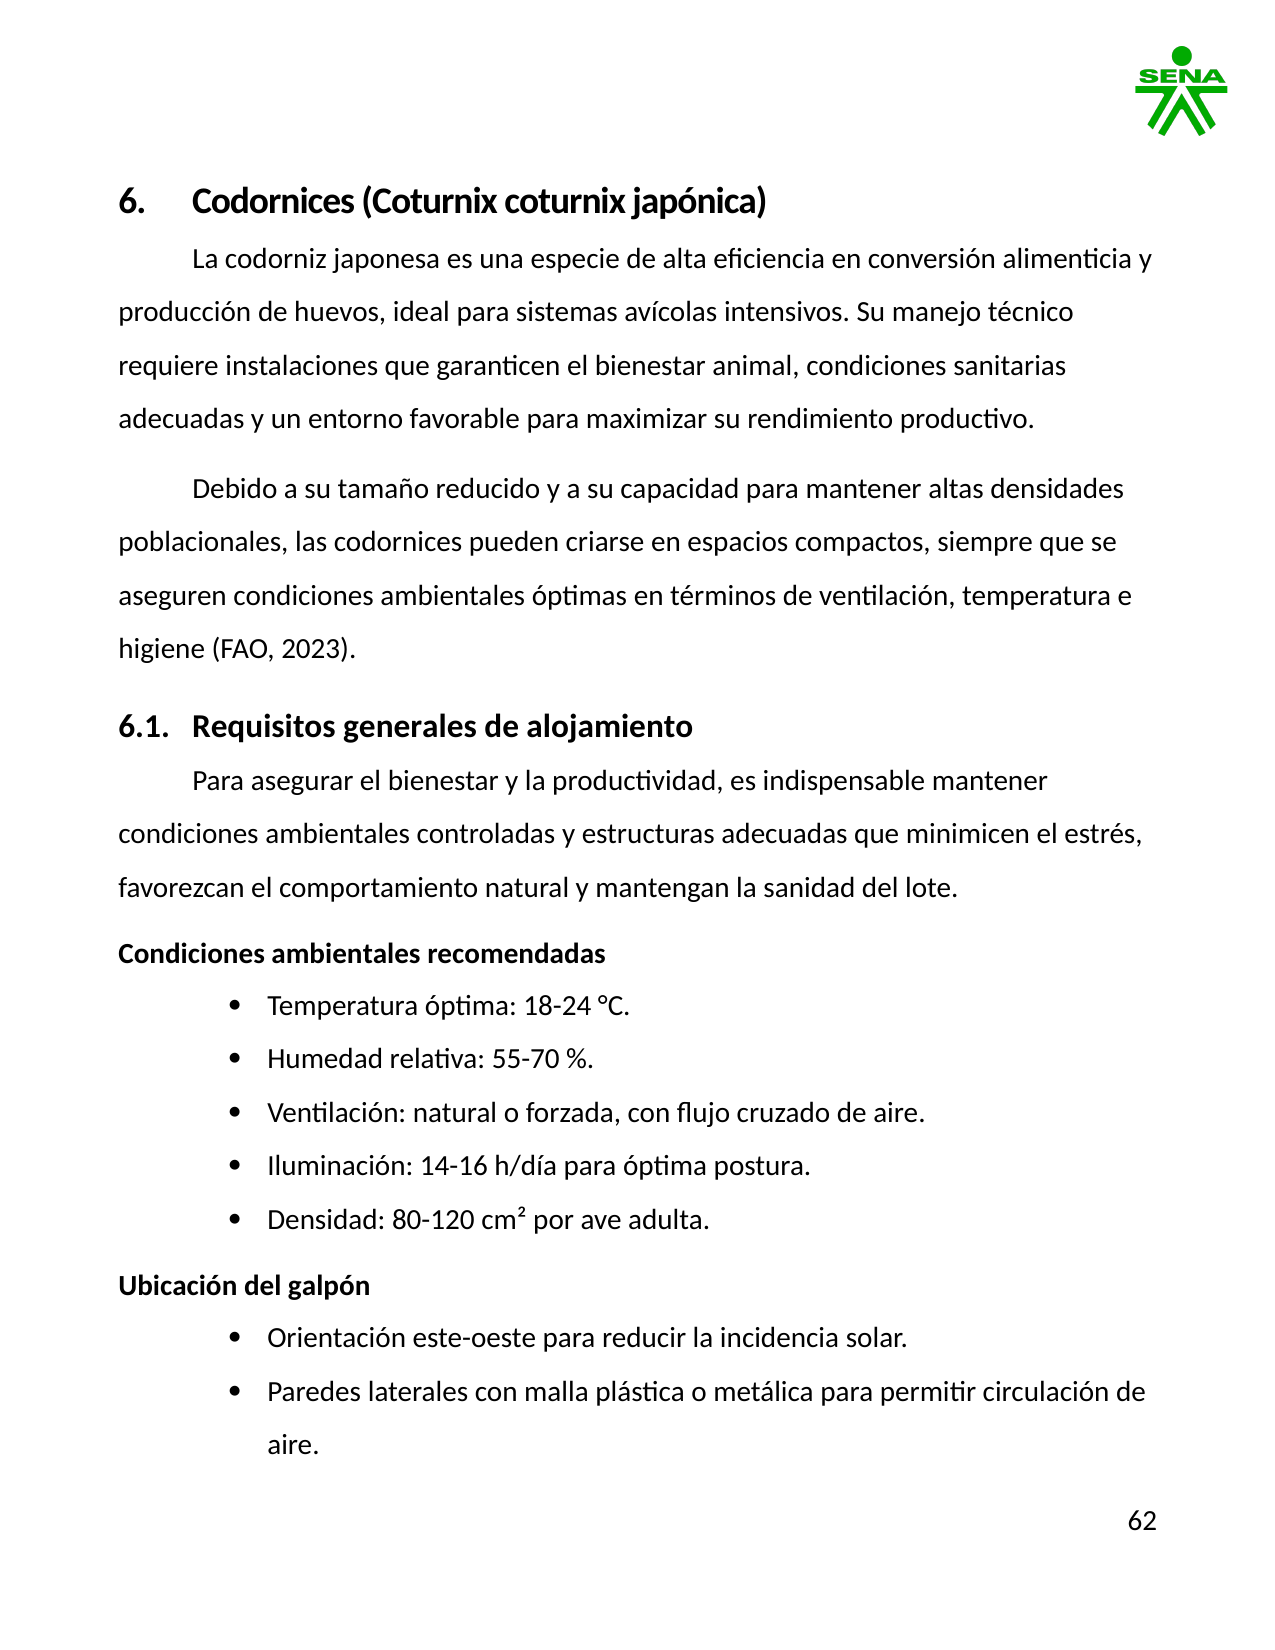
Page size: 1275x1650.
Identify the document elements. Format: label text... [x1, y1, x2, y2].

text La codorniz japonesa es una especie de alta eficiencia en conversión alimenticia y producción de huevos, ideal para sistemas avícolas intensivos. Su manejo técnico requiere instalaciones que garanticen el bienestar animal, condiciones sanitarias adecuadas y un entorno favorable para maximizar su rendimiento productivo. [118, 240, 1157, 436]
list Temperatura óptima: 18-24 °C. [229, 987, 1157, 1023]
subtitle Codornices (Coturnix coturnix japónica) [118, 177, 1157, 223]
list Densidad: 80-120 cm² por ave adulta. [229, 1201, 1157, 1237]
picture [1135, 46, 1228, 136]
subtitle Ubicación del galpón [118, 1267, 1157, 1302]
text Para asegurar el bienestar y la productividad, es indispensable mantener condiciones ambientales controladas y estructuras adecuadas que minimicen el estrés, favorezcan el comportamiento natural y mantengan la sanidad del lote. [118, 762, 1157, 904]
list Humedad relativa: 55-70 %. [229, 1041, 1157, 1076]
list Paredes laterales con malla plástica o metálica para permitir circulación de aire. [229, 1373, 1157, 1462]
text Debido a su tamaño reducido y a su capacidad para mantener altas densidades poblacionales, las codornices pueden criarse en espacios compactos, siempre que se aseguren condiciones ambientales óptimas en términos de ventilación, temperatura e higiene (FAO, 2023). [118, 470, 1157, 666]
list Iluminación: 14-16 h/día para óptima postura. [229, 1147, 1157, 1183]
list Orientación este-oeste para reducir la incidencia solar. [229, 1319, 1157, 1355]
subtitle Condiciones ambientales recomendadas [118, 935, 1157, 971]
list Ventilación: natural o forzada, con flujo cruzado de aire. [229, 1094, 1157, 1130]
subtitle Requisitos generales de alojamiento [118, 705, 1157, 745]
